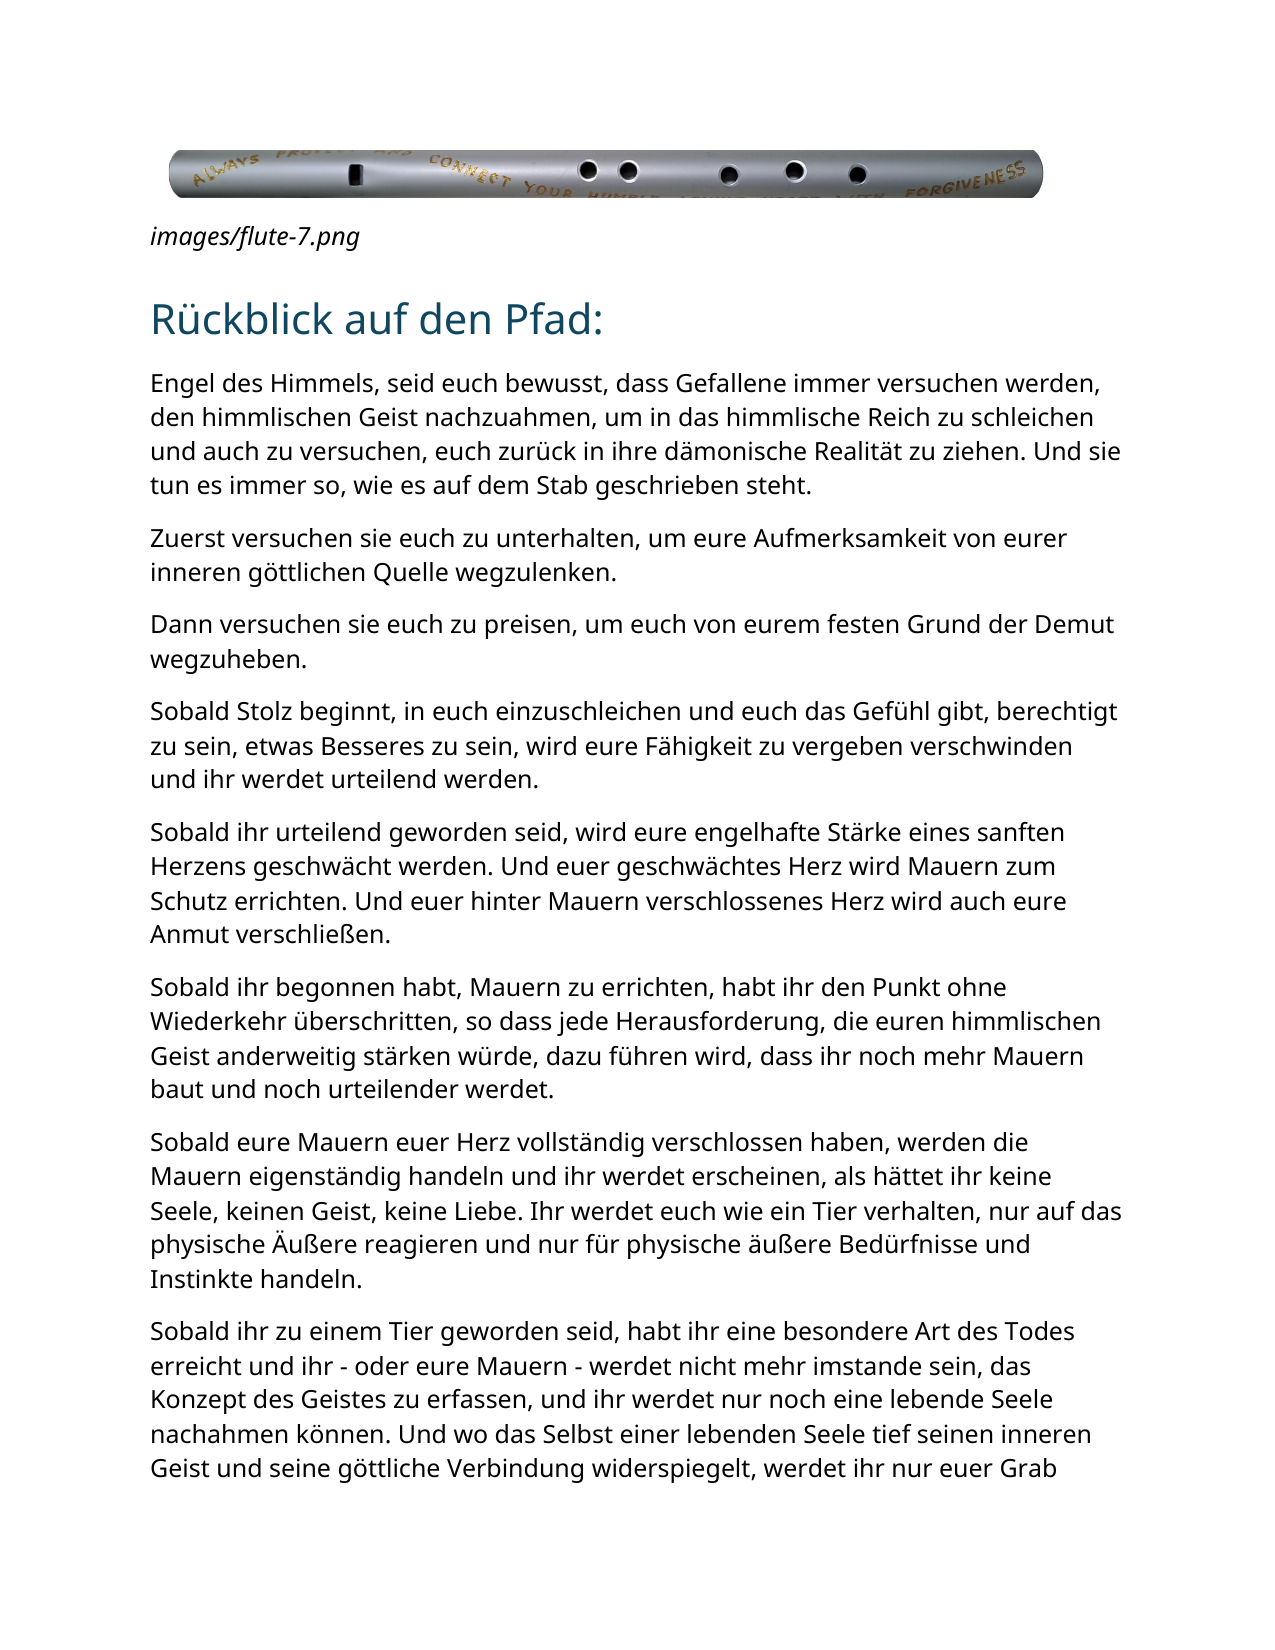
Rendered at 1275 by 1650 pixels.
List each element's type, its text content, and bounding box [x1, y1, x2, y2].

text images/flute-7.png [150, 218, 1125, 252]
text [150, 1314, 1125, 1484]
picture [168, 150, 1044, 198]
text Zuerst versuchen sie euch zu unterhalten, um eure Aufmerksamkeit von eurer inneren göttlichen Quelle wegzulenken. [150, 520, 1125, 588]
subtitle Rückblick auf den Pfad: [150, 290, 1125, 347]
text Sobald ihr begonnen habt, Mauern zu errichten, habt ihr den Punkt ohne Wiederkehr überschritten, so dass jede Herausforderung, die euren himmlischen Geist anderweitig stärken würde, dazu führen wird, dass ihr noch mehr Mauern baut und noch urteilender werdet. [150, 970, 1125, 1106]
text Engel des Himmels, seid euch bewusst, dass Gefallene immer versuchen werden, den himmlischen Geist nachzuahmen, um in das himmlische Reich zu schleichen und auch zu versuchen, euch zurück in ihre dämonische Realität zu ziehen. Und sie tun es immer so, wie es auf dem Stab geschrieben steht. [150, 365, 1125, 502]
text Sobald eure Mauern euer Herz vollständig verschlossen haben, werden die Mauern eigenständig handeln und ihr werdet erscheinen, als hättet ihr keine Seele, keinen Geist, keine Liebe. Ihr werdet euch wie ein Tier verhalten, nur auf das physische Äußere reagieren und nur für physische äußere Bedürfnisse und Instinkte handeln. [150, 1125, 1125, 1295]
text Dann versuchen sie euch zu preisen, um euch von eurem festen Grund der Demut wegzuheben. [150, 607, 1125, 675]
text Sobald Stolz beginnt, in euch einzuschleichen und euch das Gefühl gibt, berechtigt zu sein, etwas Besseres zu sein, wird eure Fähigkeit zu vergeben verschwinden und ihr werdet urteilend werden. [150, 694, 1125, 796]
text Sobald ihr urteilend geworden seid, wird eure engelhafte Stärke eines sanften Herzens geschwächt werden. Und euer geschwächtes Herz wird Mauern zum Schutz errichten. Und euer hinter Mauern verschlossenes Herz wird auch eure Anmut verschließen. [150, 815, 1125, 951]
